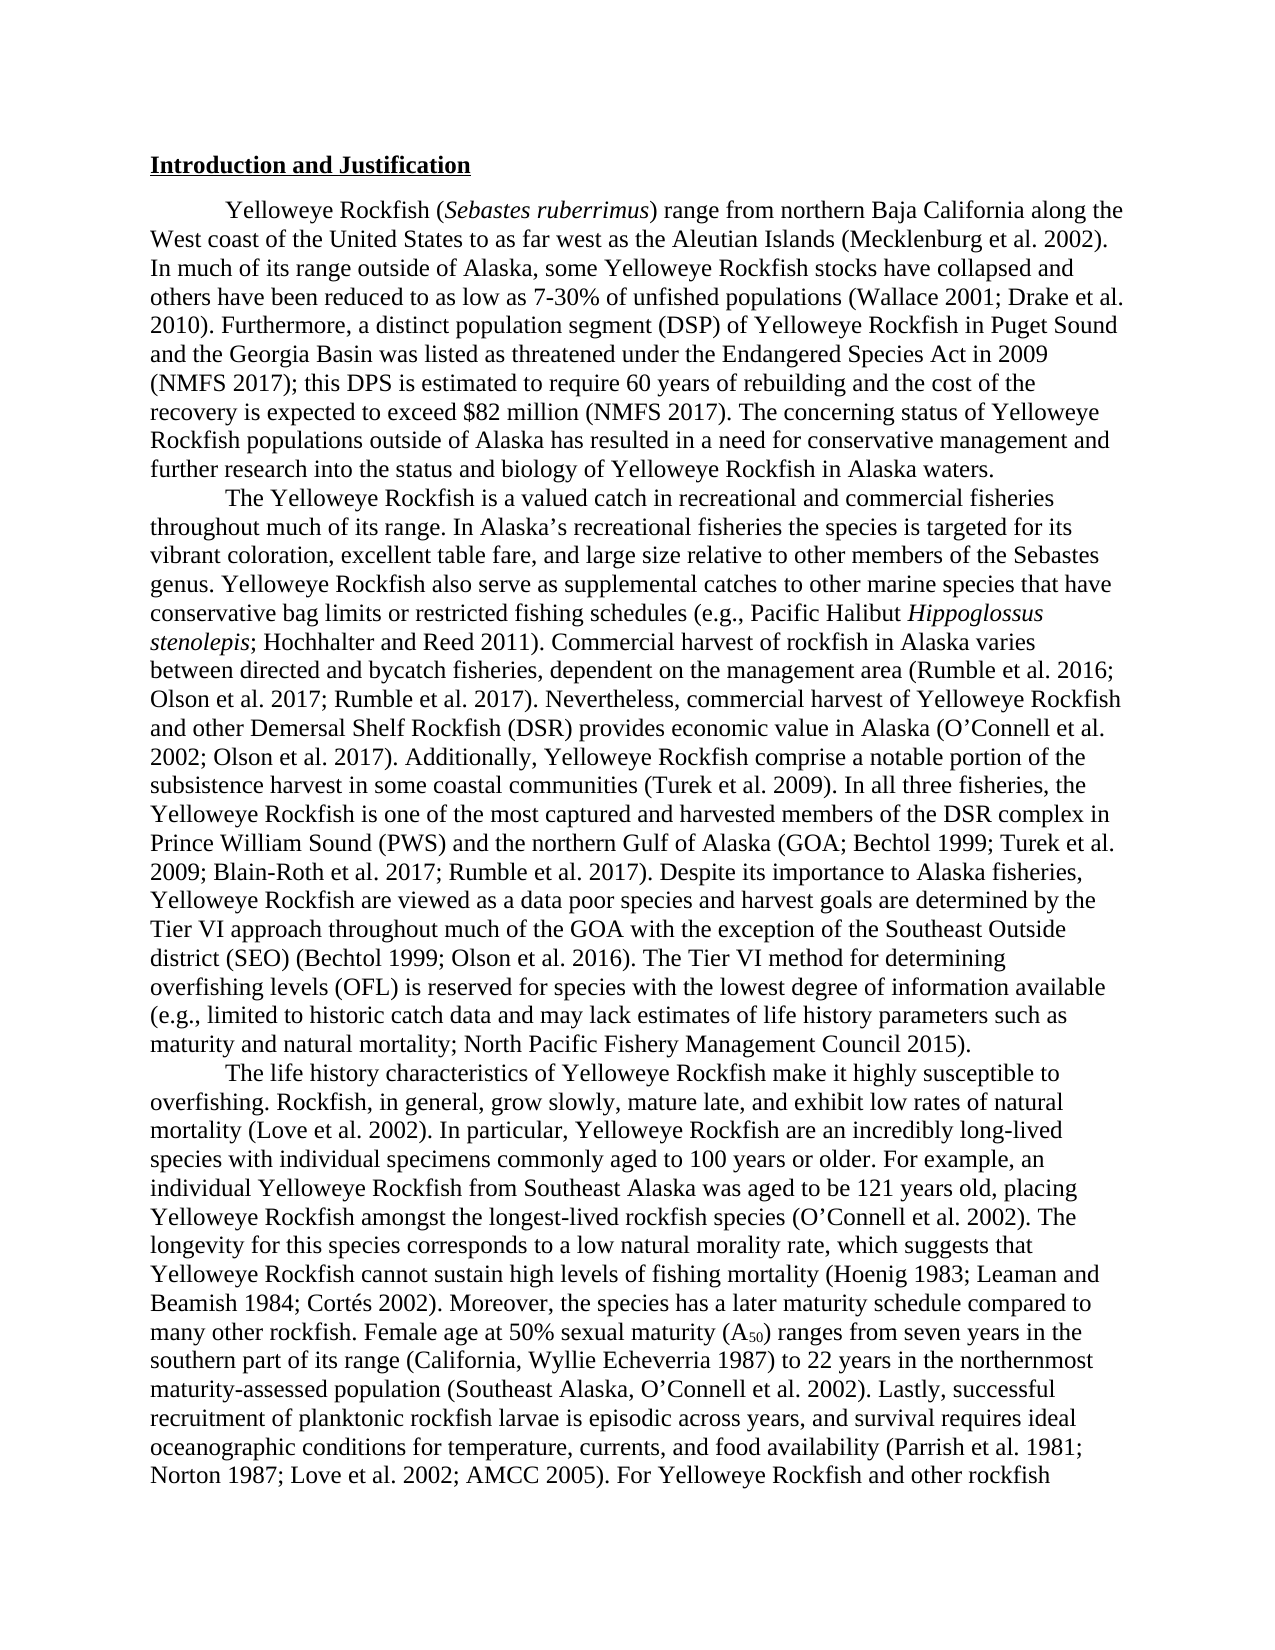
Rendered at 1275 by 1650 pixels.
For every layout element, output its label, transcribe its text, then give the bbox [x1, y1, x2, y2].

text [150, 1058, 1125, 1489]
text Yelloweye Rockfish (Sebastes ruberrimus) range from northern Baja California along the West coast of the United States to as far west as the Aleutian Islands (Mecklenburg et al. 2002). In much of its range outside of Alaska, some Yelloweye Rockfish stocks have collapsed and others have been reduced to as low as 7-30% of unfished populations (Wallace 2001; Drake et al. 2010). Furthermore, a distinct population segment (DSP) of Yelloweye Rockfish in Puget Sound and the Georgia Basin was listed as threatened under the Endangered Species Act in 2009 (NMFS 2017); this DPS is estimated to require 60 years of rebuilding and the cost of the recovery is expected to exceed $82 million (NMFS 2017). The concerning status of Yelloweye Rockfish populations outside of Alaska has resulted in a need for conservative management and further research into the status and biology of Yelloweye Rockfish in Alaska waters. [150, 195, 1125, 483]
text The Yelloweye Rockfish is a valued catch in recreational and commercial fisheries throughout much of its range. In Alaska’s recreational fisheries the species is targeted for its vibrant coloration, excellent table fare, and large size relative to other members of the Sebastes genus. Yelloweye Rockfish also serve as supplemental catches to other marine species that have conservative bag limits or restricted fishing schedules (e.g., Pacific Halibut Hippoglossus stenolepis; Hochhalter and Reed 2011). Commercial harvest of rockfish in Alaska varies between directed and bycatch fisheries, dependent on the management area (Rumble et al. 2016; Olson et al. 2017; Rumble et al. 2017). Nevertheless, commercial harvest of Yelloweye Rockfish and other Demersal Shelf Rockfish (DSR) provides economic value in Alaska (O’Connell et al. 2002; Olson et al. 2017). Additionally, Yelloweye Rockfish comprise a notable portion of the subsistence harvest in some coastal communities (Turek et al. 2009). In all three fisheries, the Yelloweye Rockfish is one of the most captured and harvested members of the DSR complex in Prince William Sound (PWS) and the northern Gulf of Alaska (GOA; Bechtol 1999; Turek et al. 2009; Blain-Roth et al. 2017; Rumble et al. 2017). Despite its importance to Alaska fisheries, Yelloweye Rockfish are viewed as a data poor species and harvest goals are determined by the Tier VI approach throughout much of the GOA with the exception of the Southeast Outside district (SEO) (Bechtol 1999; Olson et al. 2016). The Tier VI method for determining overfishing levels (OFL) is reserved for species with the lowest degree of information available (e.g., limited to historic catch data and may lack estimates of life history parameters such as maturity and natural mortality; North Pacific Fishery Management Council 2015). [150, 483, 1125, 1058]
text Introduction and Justification [150, 150, 1125, 179]
